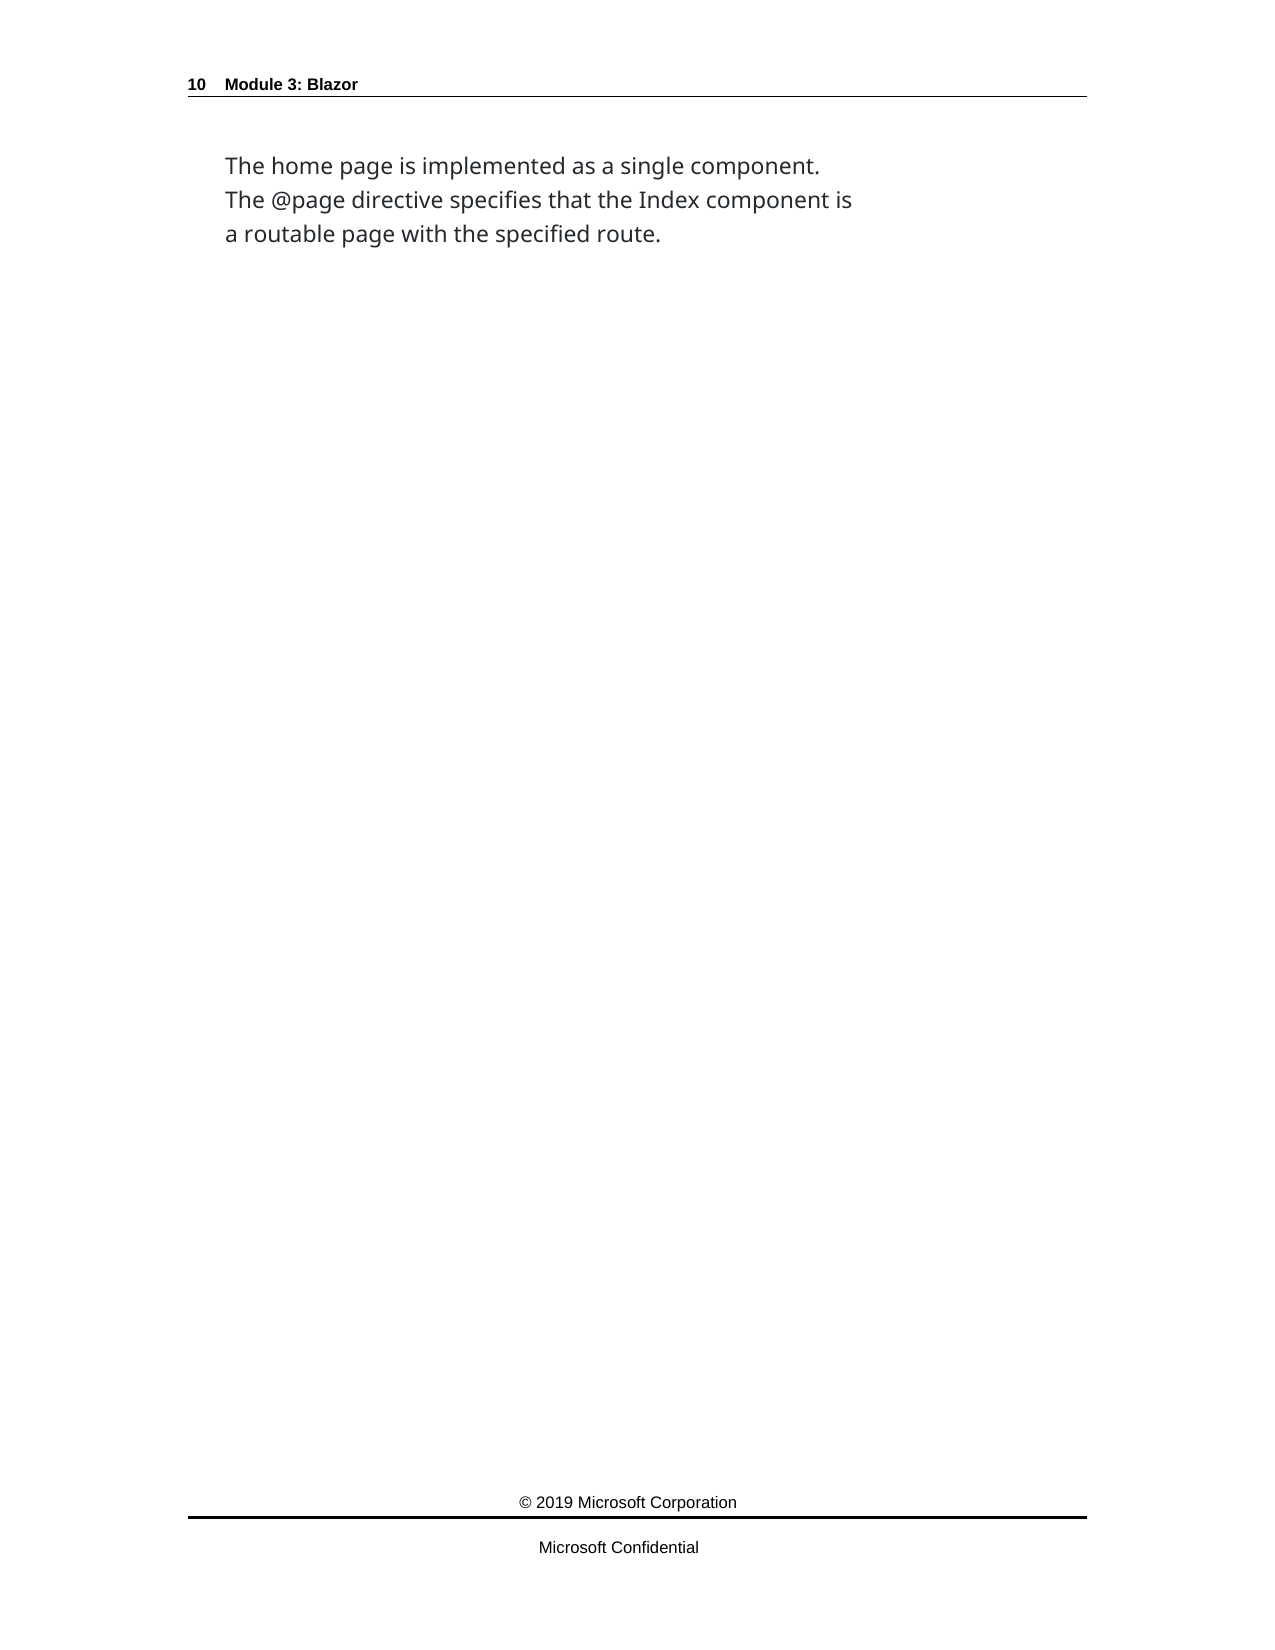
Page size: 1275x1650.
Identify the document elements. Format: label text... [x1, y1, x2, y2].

text The home page is implemented as a single component. The @page directive specifies that the Index component is a routable page with the specified route. [225, 150, 862, 249]
